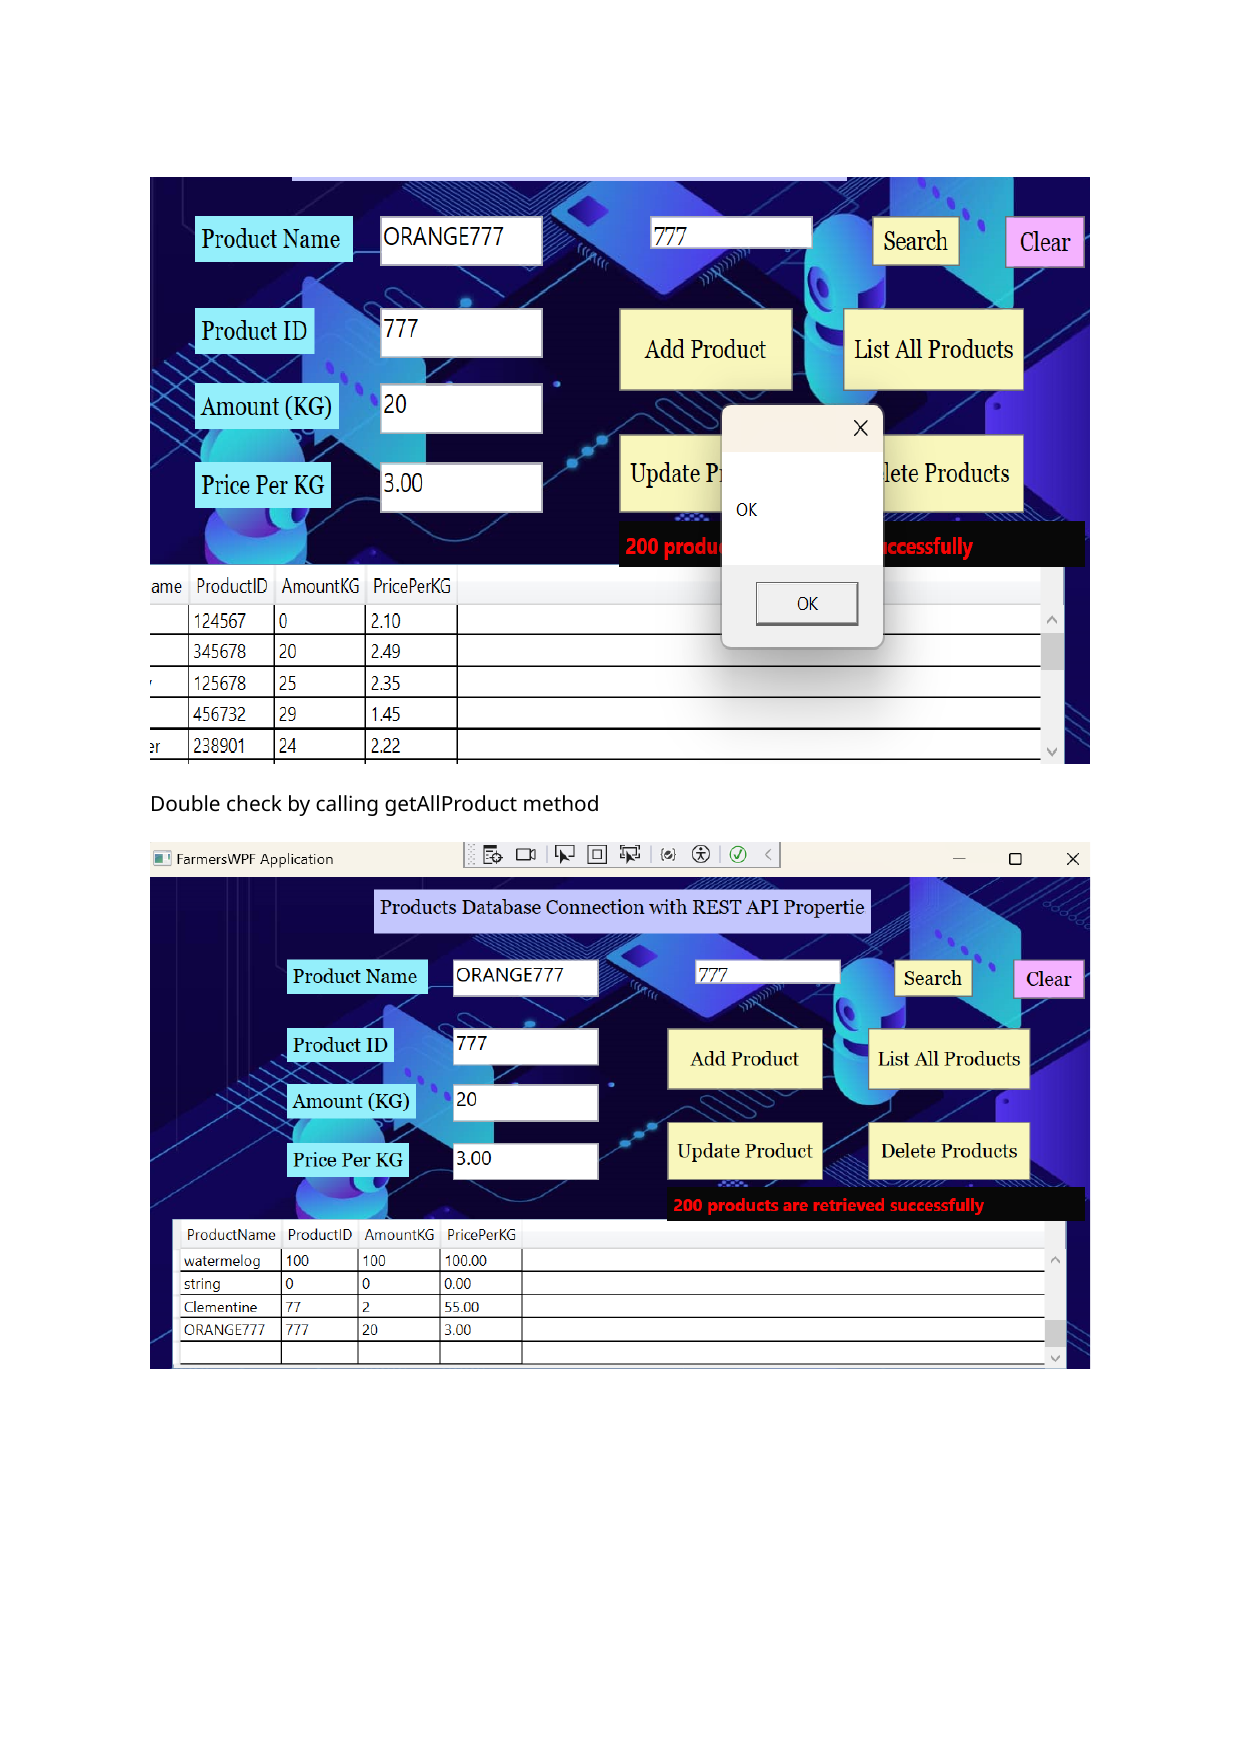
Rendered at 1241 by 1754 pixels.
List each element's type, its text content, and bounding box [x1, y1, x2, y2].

text Double check by calling getAllProduct method [150, 789, 1090, 817]
picture [150, 177, 1090, 764]
picture [150, 842, 1091, 1369]
